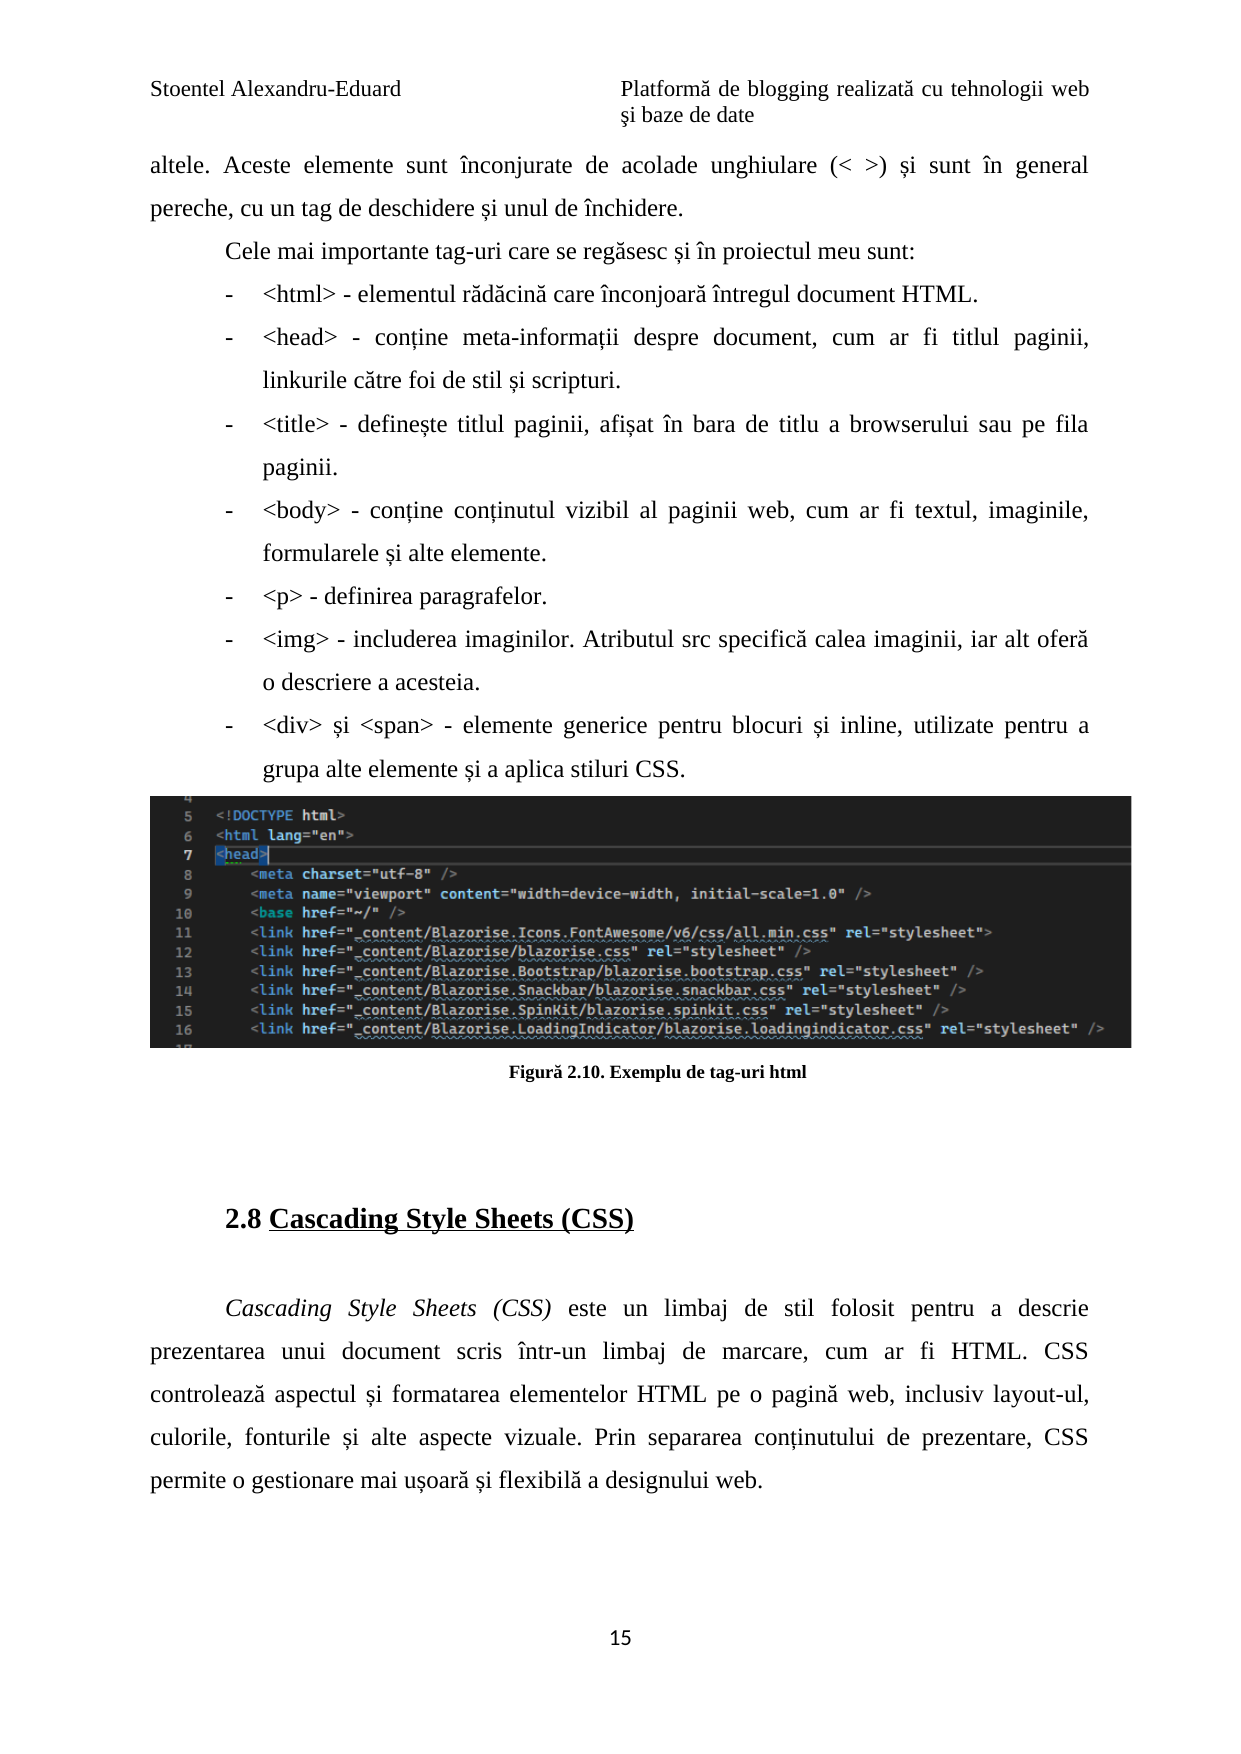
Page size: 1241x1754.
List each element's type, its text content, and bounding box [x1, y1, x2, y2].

text Figură 2.10. Exemplu de tag-uri html [150, 1061, 1090, 1083]
list <div> și <span> - elemente generice pentru blocuri și inline, utilizate pentru a grupa alte elemente și a aplica stiluri CSS. [225, 711, 1090, 782]
text Cascading Style Sheets (CSS) este un limbaj de stil folosit pentru a descrie prezentarea unui document scris într-un limbaj de marcare, cum ar fi HTML. CSS controlează aspectul și formatarea elementelor HTML pe o pagină web, inclusiv layout-ul, culorile, fonturile și alte aspecte vizuale. Prin separarea conținutului de prezentare, CSS permite o gestionare mai ușoară și flexibilă a designului web. [150, 1293, 1090, 1494]
text Cele mai importante tag-uri care se regăsesc și în proiectul meu sunt: [150, 236, 1090, 265]
list <html> - elementul rădăcină care înconjoară întregul document HTML. [225, 279, 1090, 308]
list <p> - definirea paragrafelor. [225, 581, 1090, 610]
list <title> - definește titlul paginii, afișat în bara de titlu a browserului sau pe fila paginii. [225, 409, 1090, 481]
subtitle 2.8 Cascading Style Sheets (CSS) [150, 1201, 1090, 1234]
list <head> - conține meta-informații despre document, cum ar fi titlul paginii, linkurile către foi de stil și scripturi. [225, 322, 1090, 394]
list <img> - includerea imaginilor. Atributul src specifică calea imaginii, iar alt oferă o descriere a acesteia. [225, 624, 1090, 696]
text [150, 150, 1090, 222]
picture [150, 796, 1132, 1048]
list <body> - conține conținutul vizibil al paginii web, cum ar fi textul, imaginile, formularele și alte elemente. [225, 495, 1090, 567]
